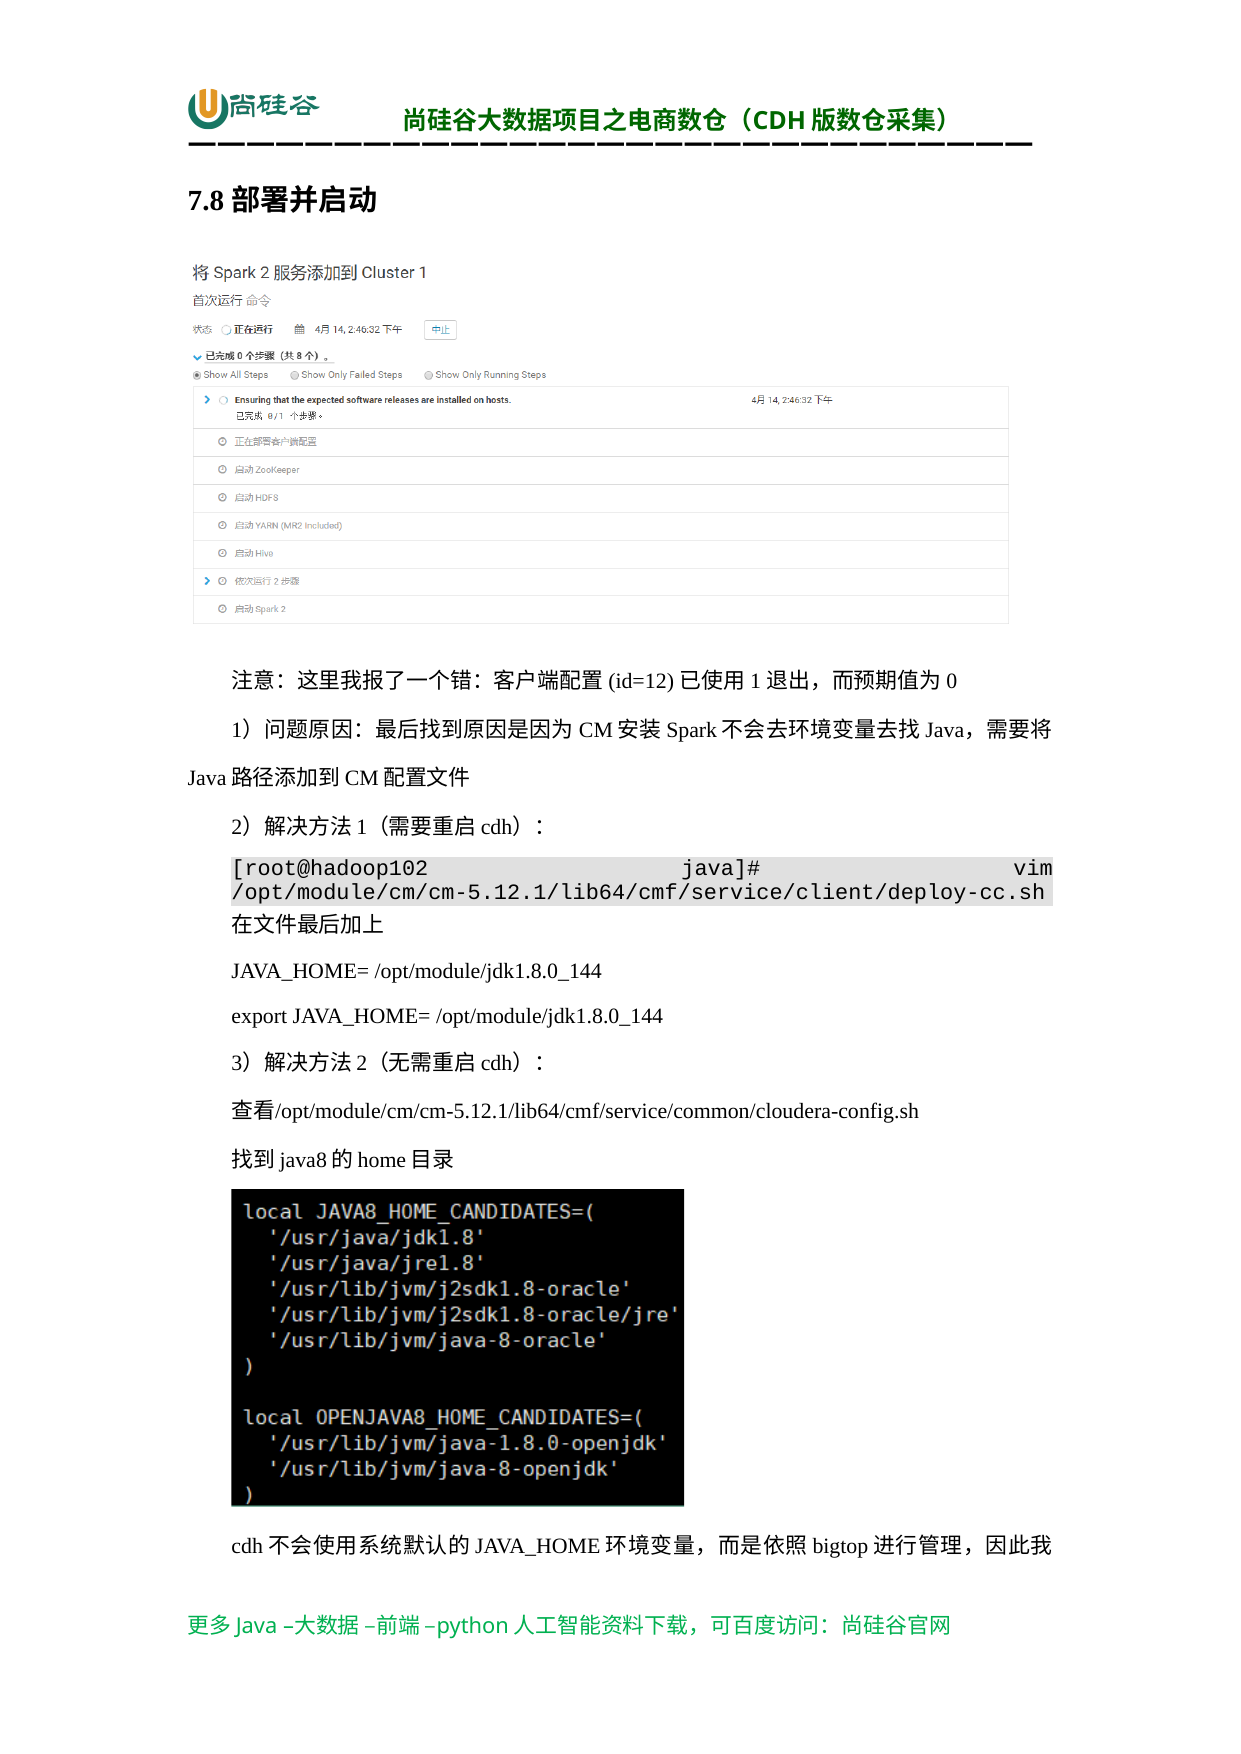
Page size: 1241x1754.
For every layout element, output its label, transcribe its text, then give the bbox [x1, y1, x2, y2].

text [231, 1527, 1053, 1560]
text 3）解决方法2（无需重启cdh）： [187, 1045, 1053, 1077]
picture [187, 88, 321, 130]
text export JAVA_HOME= /opt/module/jdk1.8.0_144 [187, 1000, 1053, 1032]
text JAVA_HOME= /opt/module/jdk1.8.0_144 [187, 954, 1053, 987]
text 1）问题原因：最后找到原因是因为CM安装Spark不会去环境变量去找Java，需要将Java路径添加到CM配置文件 [187, 711, 1053, 792]
text 在文件最后加上 [187, 906, 1053, 939]
picture [187, 260, 1016, 626]
text 查看/opt/module/cm/cm-5.12.1/lib64/cmf/service/common/cloudera-config.sh [231, 1093, 1053, 1126]
subtitle 7.8 部署并启动 [187, 165, 1053, 230]
text [root@hadoop102 java]# vim /opt/module/cm/cm-5.12.1/lib64/cmf/service/client/deploy-cc.sh [231, 857, 1053, 906]
text 2）解决方法1（需要重启cdh）： [187, 808, 1053, 841]
picture [231, 1189, 685, 1511]
text 注意：这里我报了一个错：客户端配置 (id=12) 已使用 1 退出，而预期值为 0 [187, 663, 1053, 695]
text 找到java8的home目录 [231, 1141, 1053, 1174]
